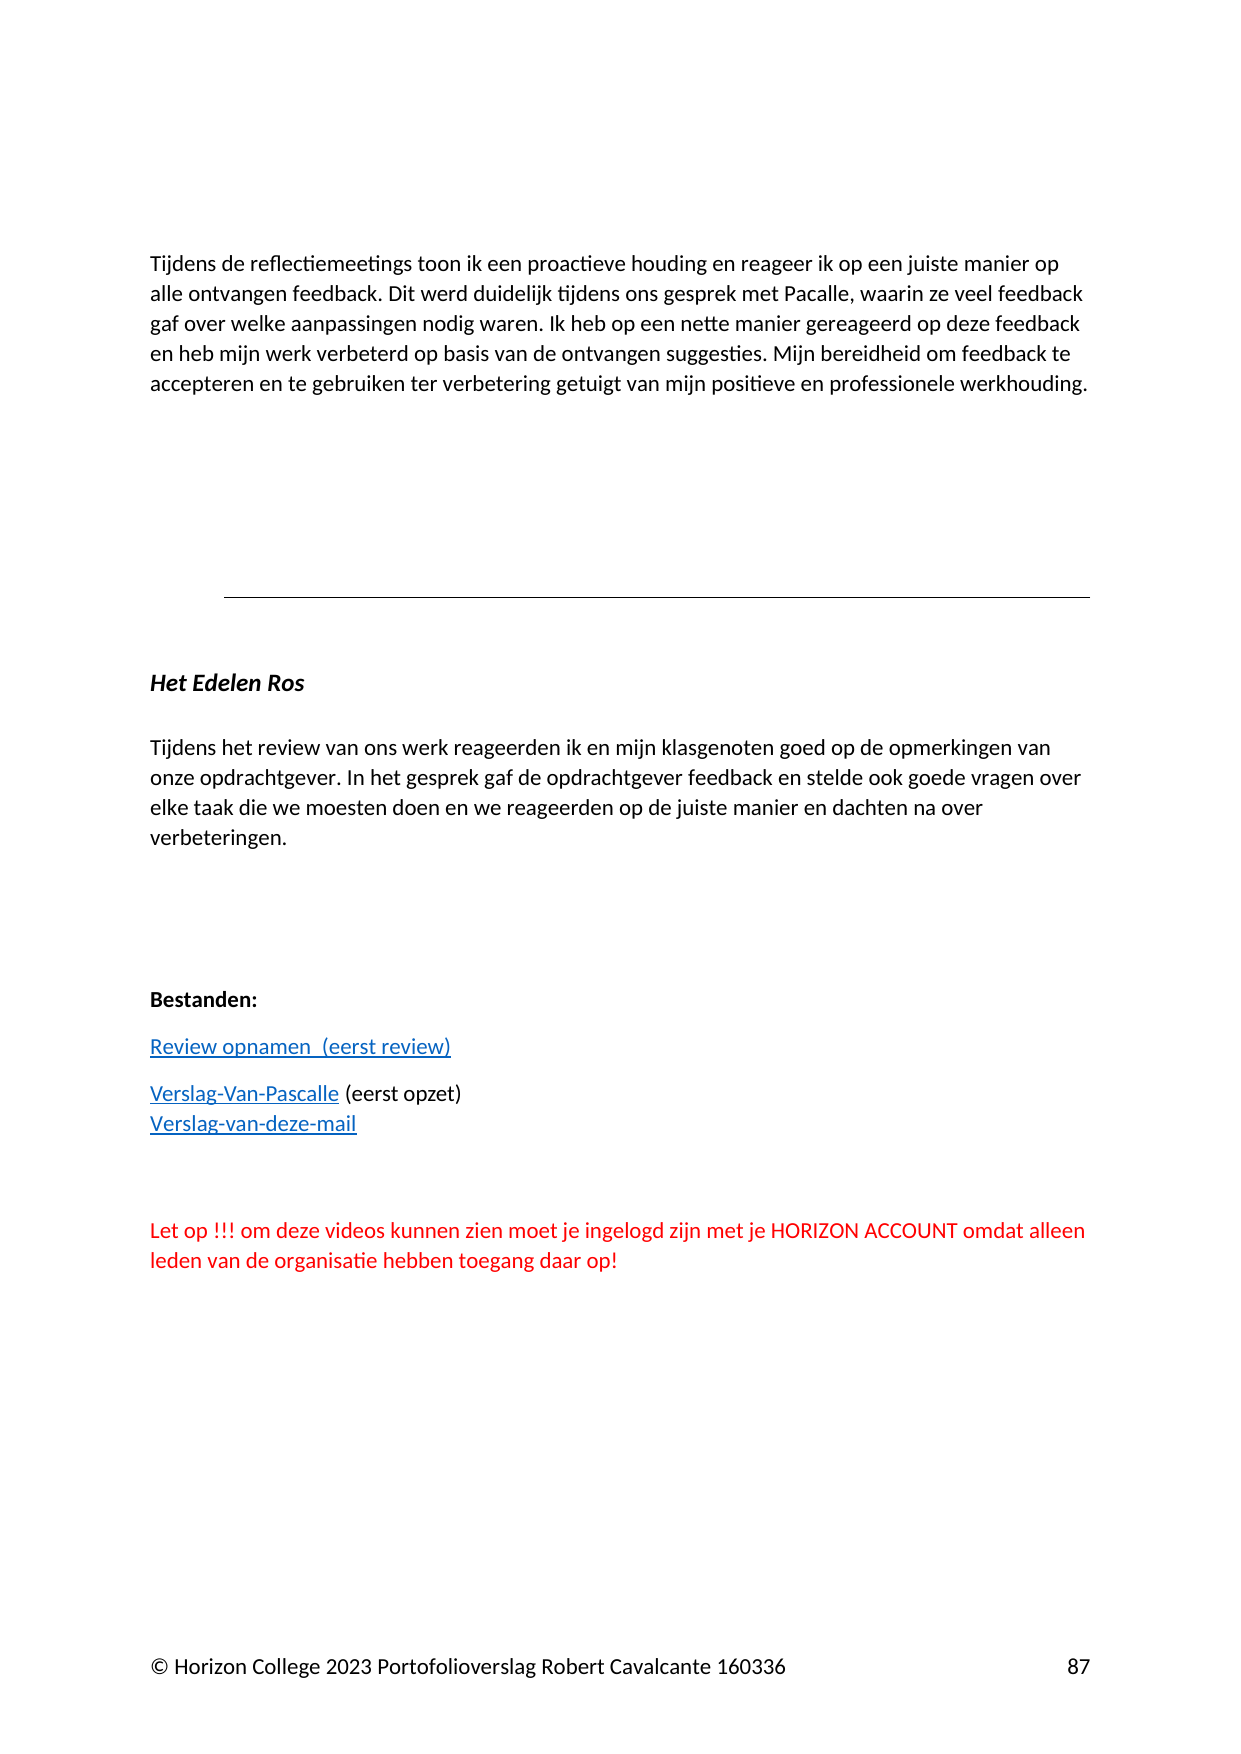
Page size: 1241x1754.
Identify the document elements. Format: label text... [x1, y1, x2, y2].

text Het Edelen Ros [150, 601, 1090, 697]
text Verslag-van-deze-mail [150, 1109, 1090, 1137]
text Verslag-Van-Pascalle (eerst opzet) [150, 1079, 1090, 1107]
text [150, 1216, 1090, 1577]
text Tijdens het review van ons werk reageerden ik en mijn klasgenoten goed op de opmerkingen van onze opdrachtgever. In het gesprek gaf de opdrachtgever feedback en stelde ook goede vragen over elke taak die we moesten doen en we reageerden op de juiste manier en dachten na over verbeteringen. [150, 733, 1090, 851]
text Review opnamen (eerst review) [150, 1032, 1090, 1060]
text Tijdens de reflectiemeetings toon ik een proactieve houding en reageer ik op een juiste manier op alle ontvangen feedback. Dit werd duidelijk tijdens ons gesprek met Pacalle, waarin ze veel feedback gaf over welke aanpassingen nodig waren. Ik heb op een nette manier gereageerd op deze feedback en heb mijn werk verbeterd op basis van de ontvangen suggesties. Mijn bereidheid om feedback te accepteren en te gebruiken ter verbetering getuigt van mijn positieve en professionele werkhouding. [150, 249, 1090, 398]
text Bestanden: [150, 985, 1090, 1013]
